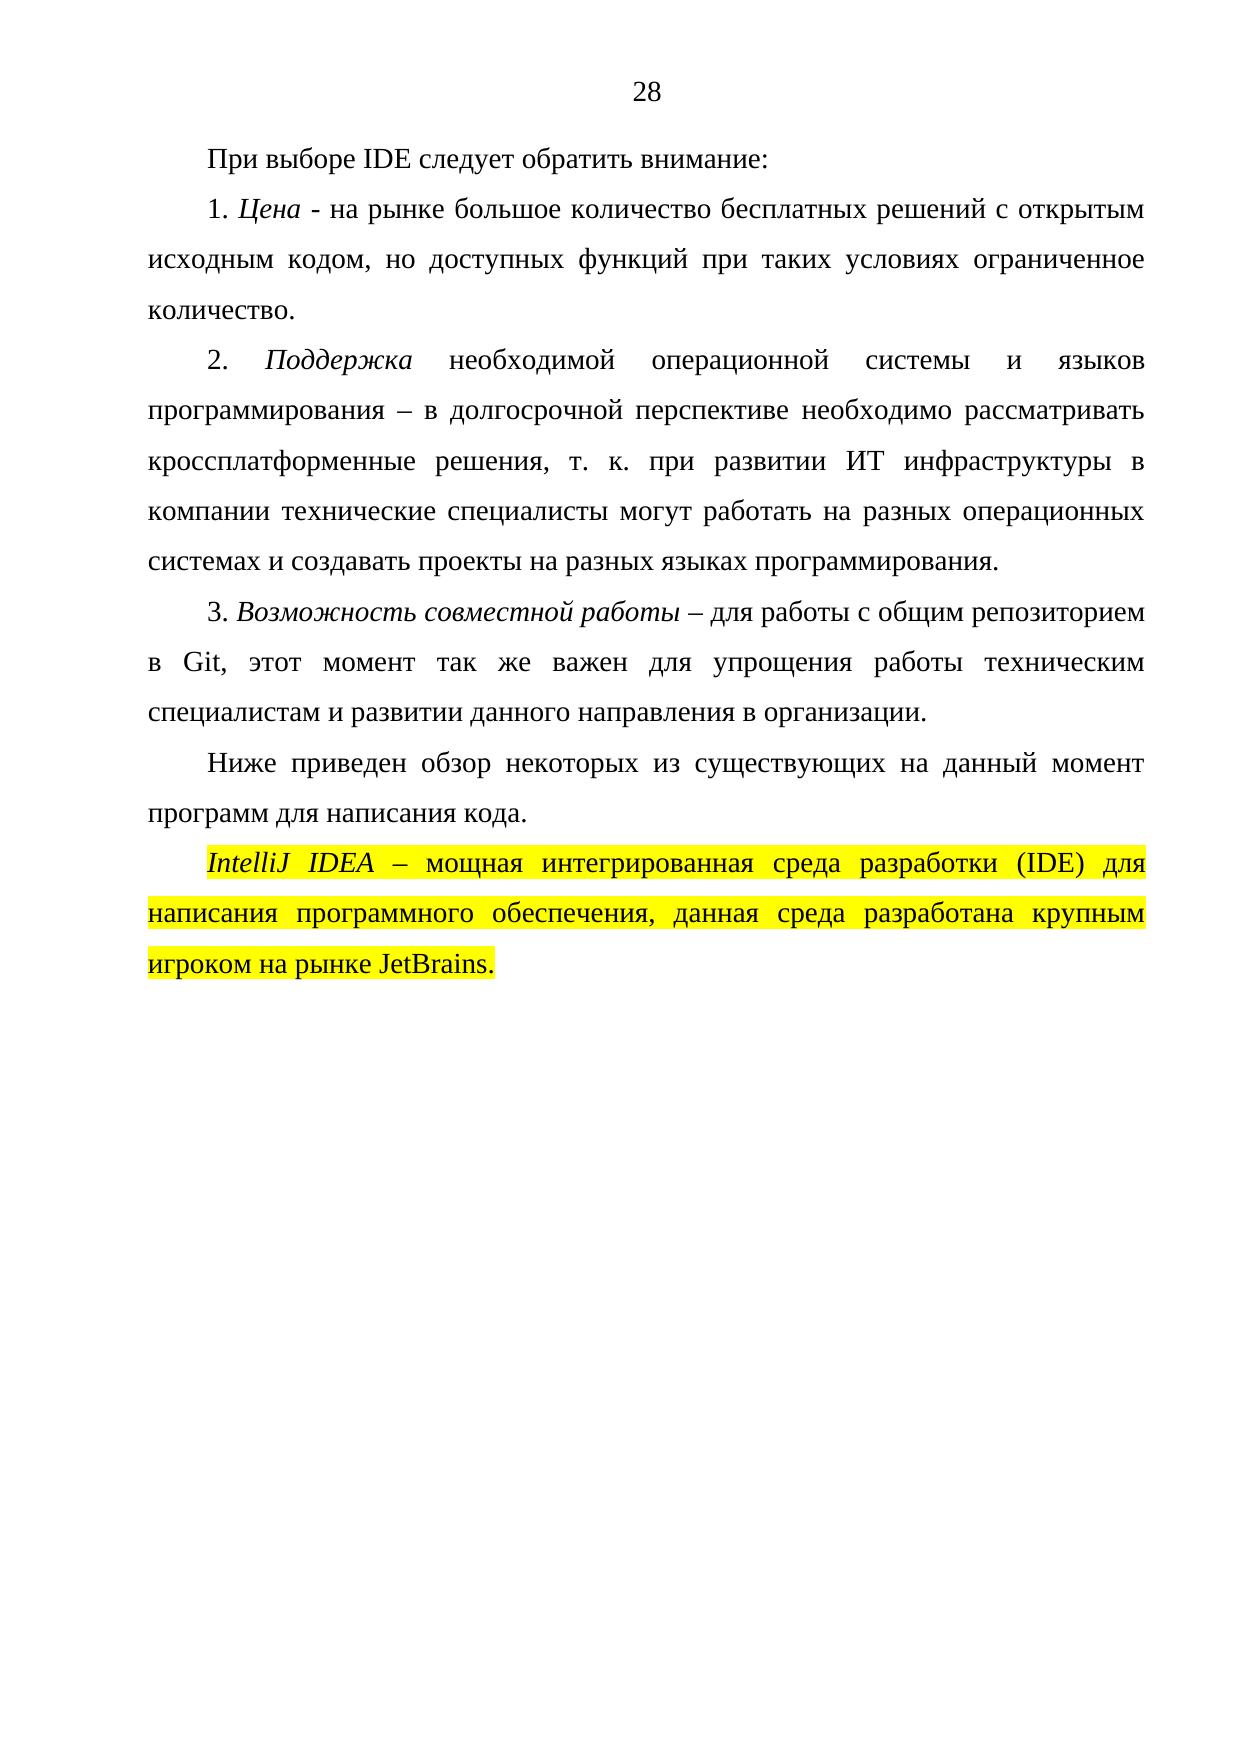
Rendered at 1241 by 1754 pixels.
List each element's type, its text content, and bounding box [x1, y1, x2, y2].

text При выборе IDE следует обратить внимание: [148, 141, 1146, 174]
text 3. Возможность совместной работы – для работы с общим репозиторием в Git, этот момент так же важен для упрощения работы техническим специалистам и развитии данного направления в организации. [148, 594, 1146, 728]
text IntelliJ IDEA – мощная интегрированная среда разработки (IDE) для написания программного обеспечения, данная среда разработана крупным игроком на рынке JetBrains. [148, 845, 1146, 896]
text 1. Цена - на рынке большое количество бесплатных решений с открытым исходным кодом, но доступных функций при таких условиях ограниченное количество. [148, 191, 1146, 325]
text IntelliJ IDEA – мощная интегрированная среда разработки (IDE) для написания программного обеспечения, данная среда разработана крупным игроком на рынке JetBrains. [148, 929, 1146, 979]
text 2. Поддержка необходимой операционной системы и языков программирования – в долгосрочной перспективе необходимо рассматривать кроссплатформенные решения, т. к. при развитии ИТ инфраструктуры в компании технические специалисты могут работать на разных операционных системах и создавать проекты на разных языках программирования. [148, 342, 1146, 577]
text Ниже приведен обзор некоторых из существующих на данный момент программ для написания кода. [148, 745, 1146, 828]
